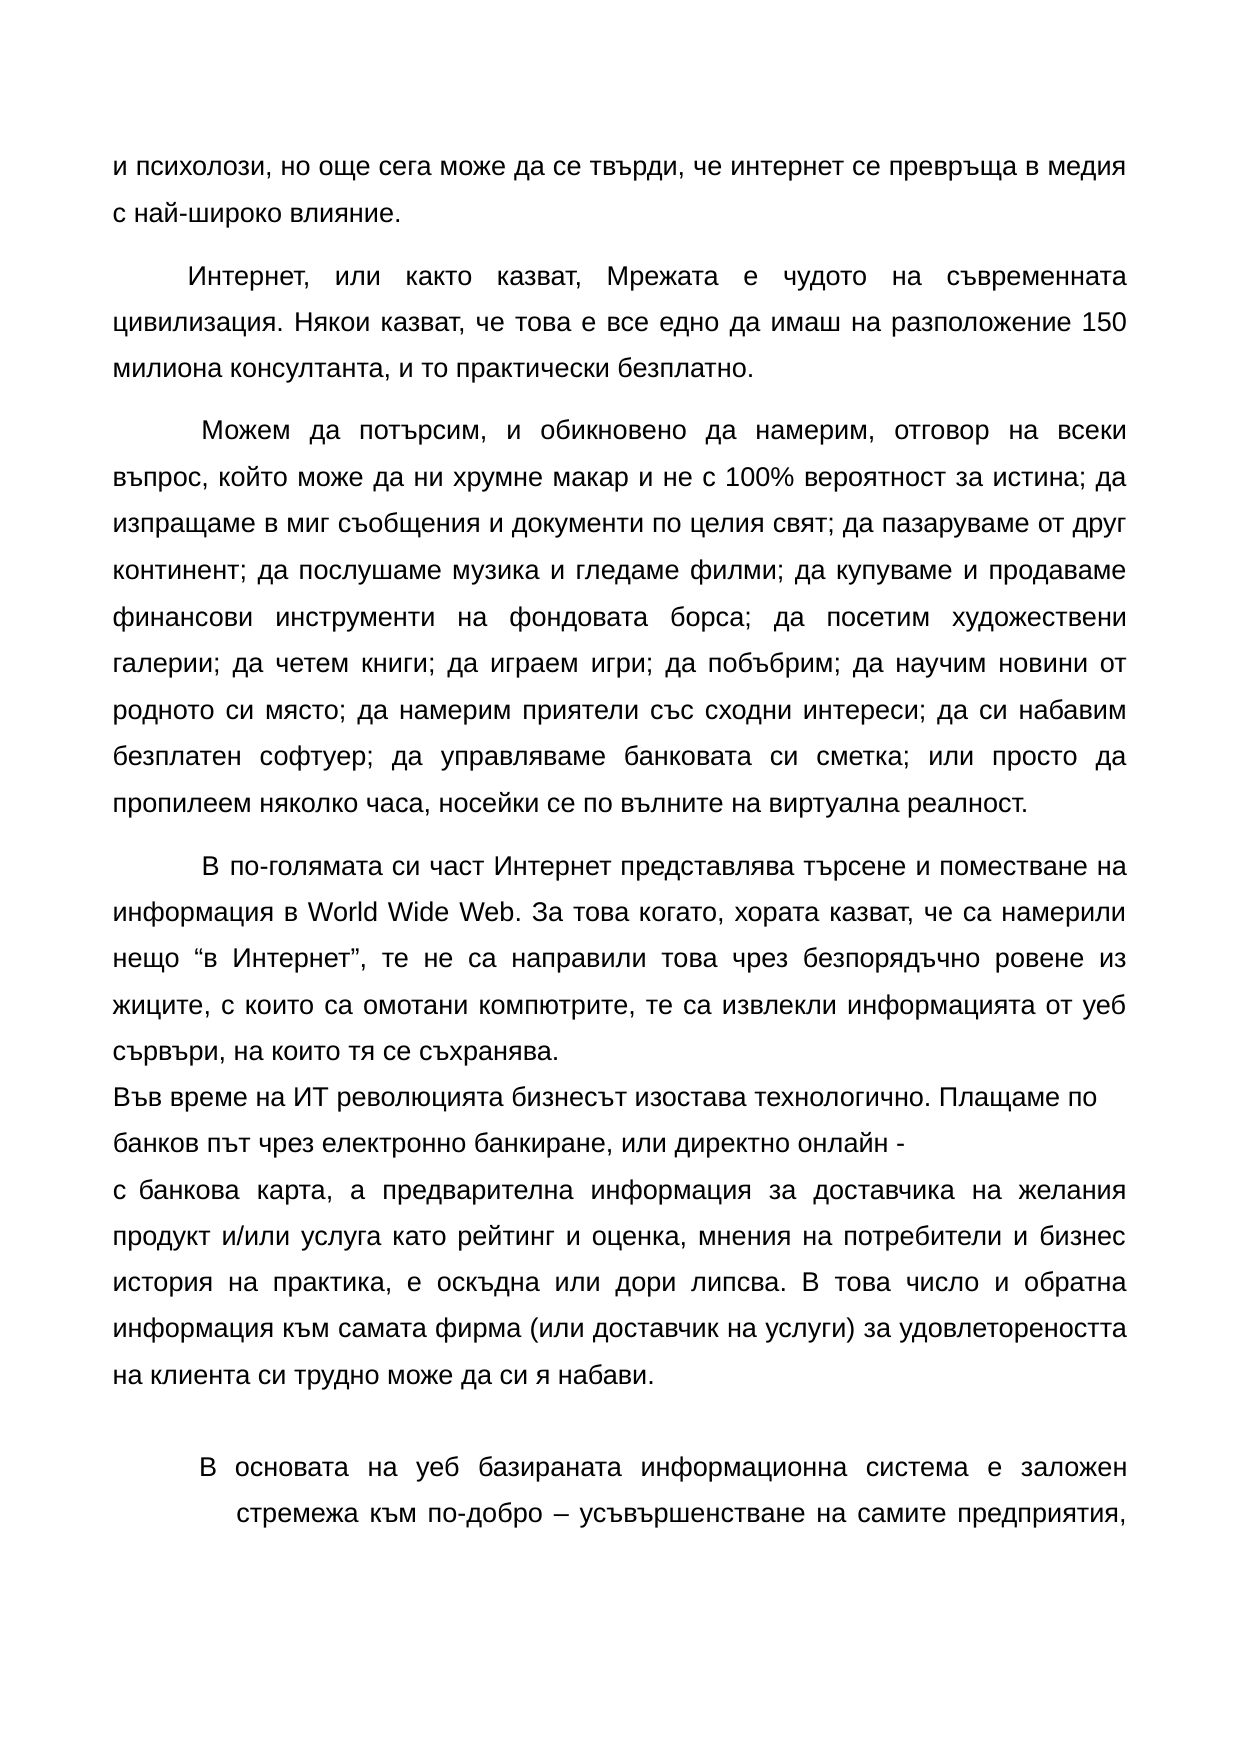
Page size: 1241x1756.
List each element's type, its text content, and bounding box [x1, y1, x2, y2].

list по-голямата си част Интернет представлява търсене и поместване на информация в World Wide Web. За това когато, хората казват, че са намерили нещо “в Интернет”, те не са направили това чрез безпорядъчно ровене из жиците, с които са омотани компютрите, те са извлекли информацията от уеб сървъри, на които тя се съхранява. [112, 850, 1128, 1066]
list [199, 1451, 1128, 1528]
text Във време на ИТ революцията бизнесът изостава технологично. Плащаме по банков път чрез електронно банкиране, или директно онлайн - [113, 1081, 1128, 1159]
text Интернет, или както казват, Мрежата е чудото на съвременната цивилизация. Някои казват, че това е все едно да имаш на разположение 150 милиона консултанта, и то практически безплатно. [112, 260, 1128, 383]
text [112, 150, 1128, 228]
list банкова карта, а предварителна информация за доставчика на желания продукт и/или услуга като рейтинг и оценка, мнения на потребители и бизнес история на практика, е оскъдна или дори липсва. В това число и обратна информация към самата фирма (или доставчик на услуги) за удовлетореността на клиента си трудно може да си я набави. [112, 1174, 1128, 1390]
text Можем да потърсим, и обикновено да намерим, отговор на всеки въпрос, който може да ни хрумне макар и не с 100% вероятност за истина; да изпращаме в миг съобщения и документи по целия свят; да пазаруваме от друг континент; да послушаме музика и гледаме филми; да купуваме и продаваме финансови инструменти на фондовата борса; да посетим художествени галерии; да четем книги; да играем игри; да побъбрим; да научим новини от родното си място; да намерим приятели със сходни интереси; да си набавим безплатен софтуер; да управляваме банковата си сметка; или просто да пропилеем няколко часа, носейки се по вълните на виртуална реалност. [112, 414, 1128, 818]
